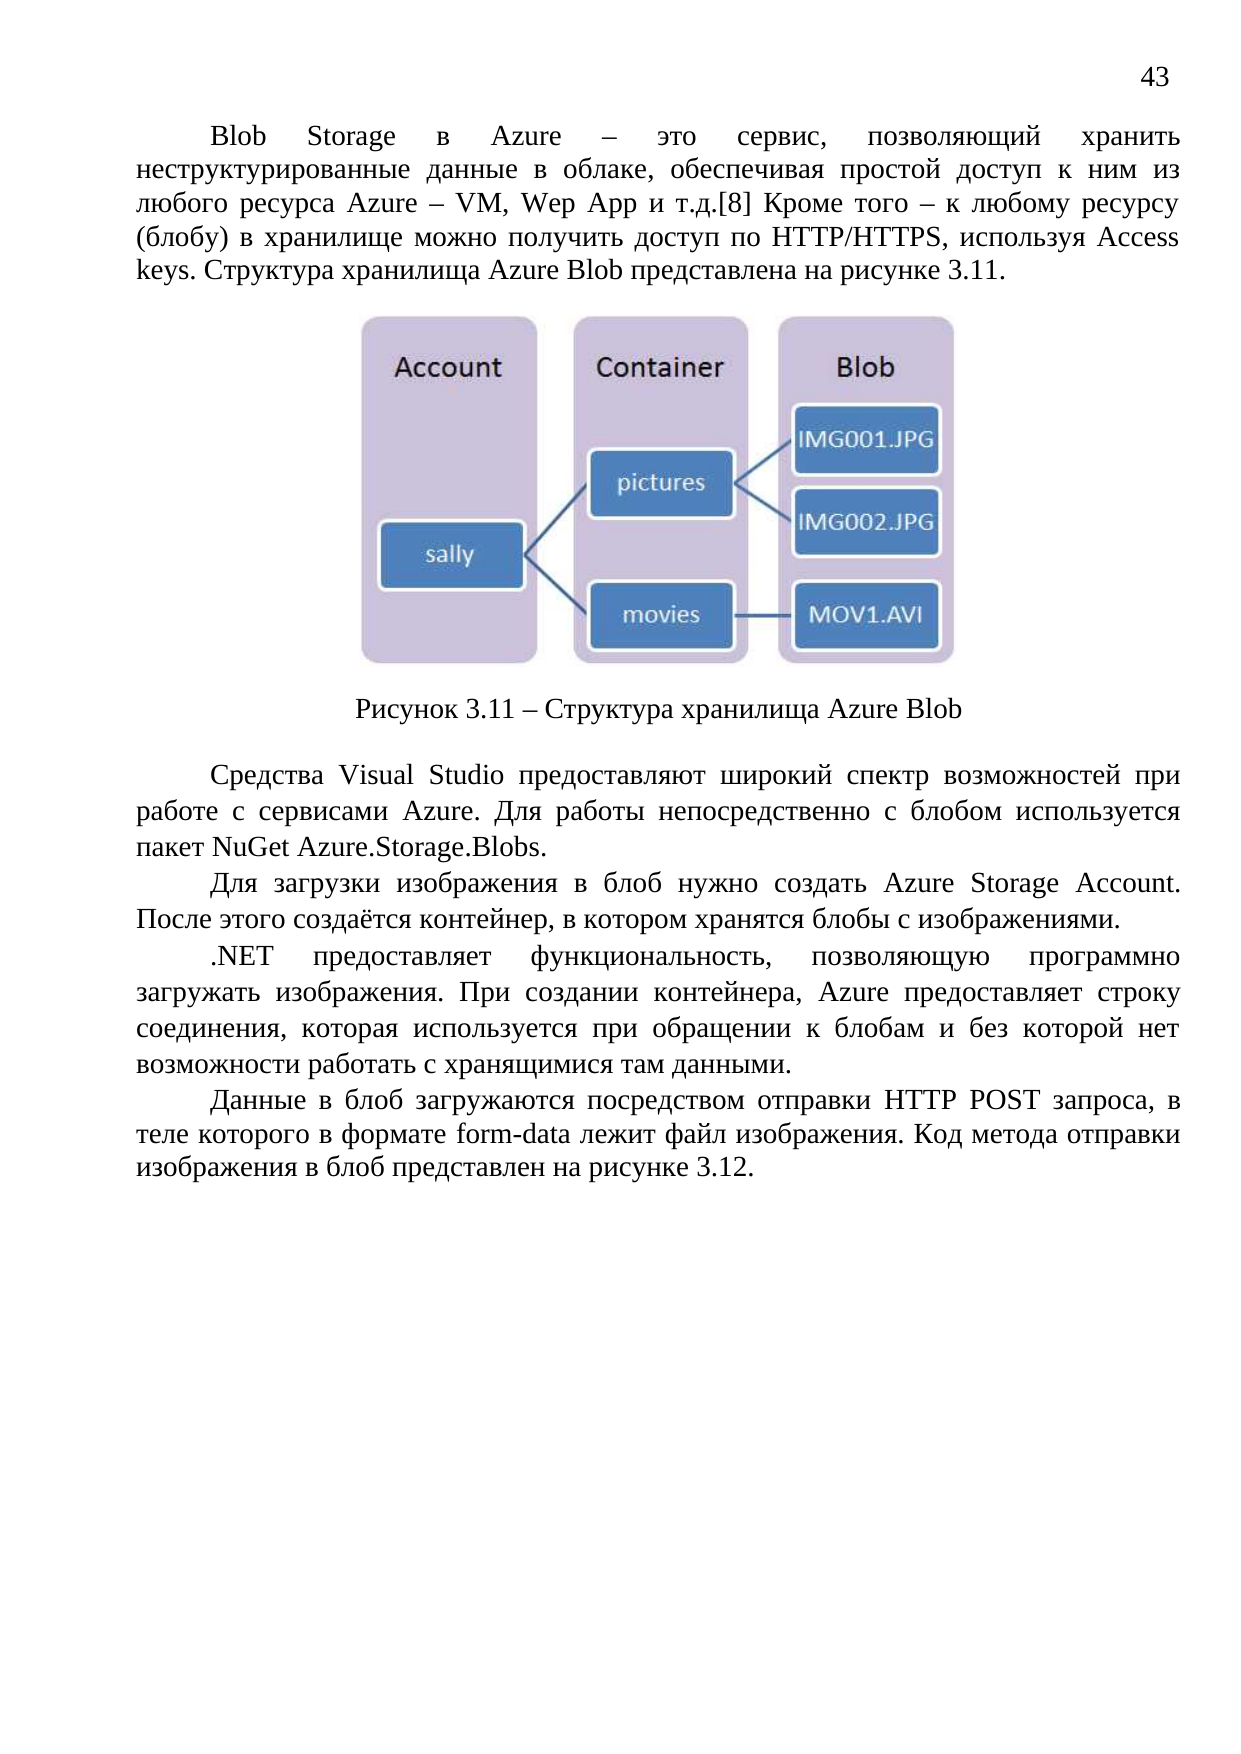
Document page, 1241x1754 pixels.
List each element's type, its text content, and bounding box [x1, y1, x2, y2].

text Blob Storage в Azure – это сервис, позволяющий хранить неструктурированные данные в облаке, обеспечивая простой доступ к ним из любого ресурса Azure – VM, Wep App и т.д.[8] Кроме того – к любому ресурсу (блобу) в хранилище можно получить доступ по HTTP/HTTPS, используя Access keys. Структура хранилища Azure Blob представлена на рисунке 3.11. [136, 118, 1181, 286]
title Рисунок 3.11 – Структура хранилища Azure Blob [136, 692, 1181, 725]
text Для загрузки изображения в блоб нужно создать Azure Storage Account. После этого создаётся контейнер, в котором хранятся блобы с изображениями. [136, 865, 1181, 935]
text Средства Visual Studio предоставляют широкий спектр возможностей при работе с сервисами Azure. Для работы непосредственно с блобом используется пакет NuGet Azure.Storage.Blobs. [136, 757, 1181, 863]
text Данные в блоб загружаются посредством отправки HTTP POST запроса, в теле которого в формате form-data лежит файл изображения. Код метода отправки изображения в блоб представлен на рисунке 3.12. [136, 1082, 1181, 1183]
text .NET предоставляет функциональность, позволяющую программно загружать изображения. При создании контейнера, Azure предоставляет строку соединения, которая используется при обращении к блобам и без которой нет возможности работать с хранящимися там данными. [136, 938, 1181, 1079]
picture [359, 315, 958, 667]
